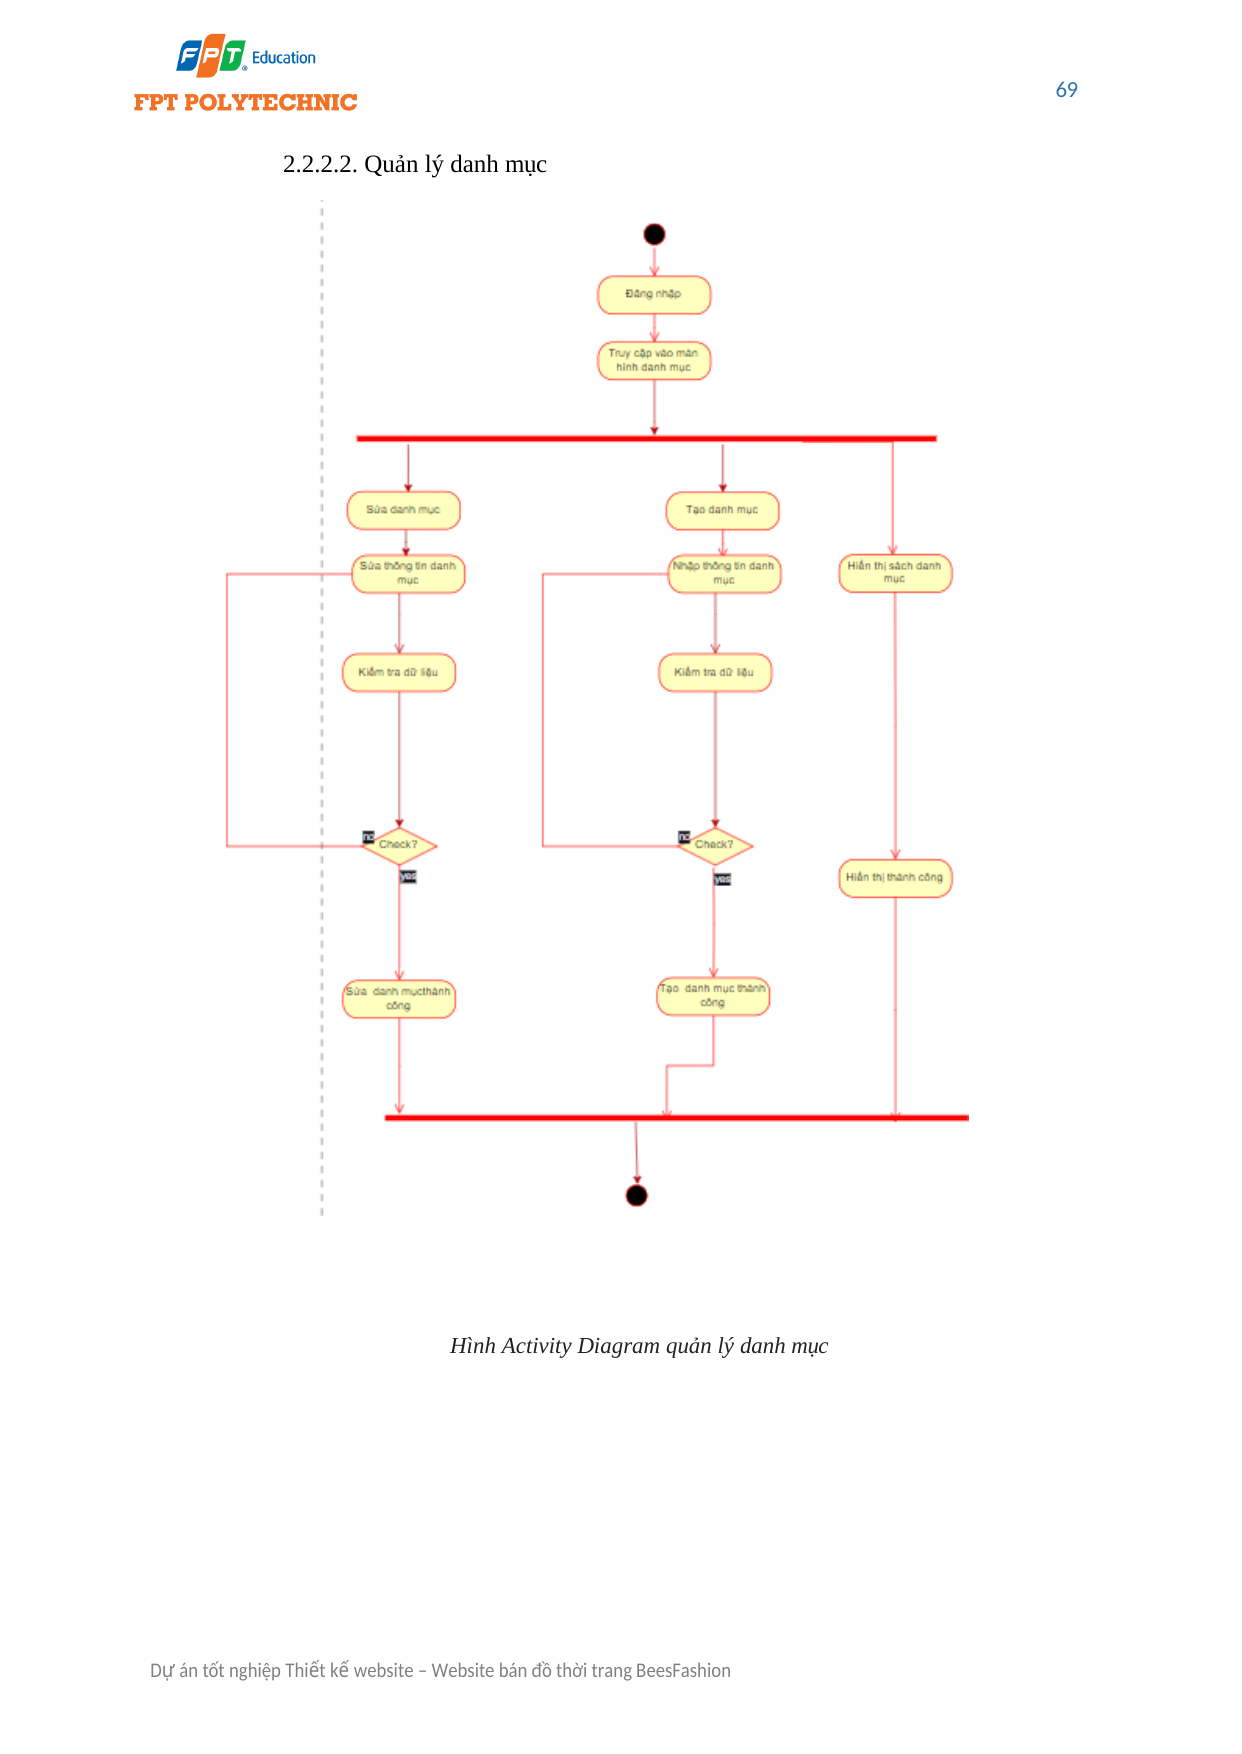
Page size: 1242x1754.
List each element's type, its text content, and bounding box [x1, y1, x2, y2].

picture [225, 200, 969, 1216]
text Hình Activity Diagram quản lý danh mục [450, 1332, 1242, 1359]
picture [126, 27, 364, 118]
list Quản lý danh mục [283, 149, 1242, 178]
